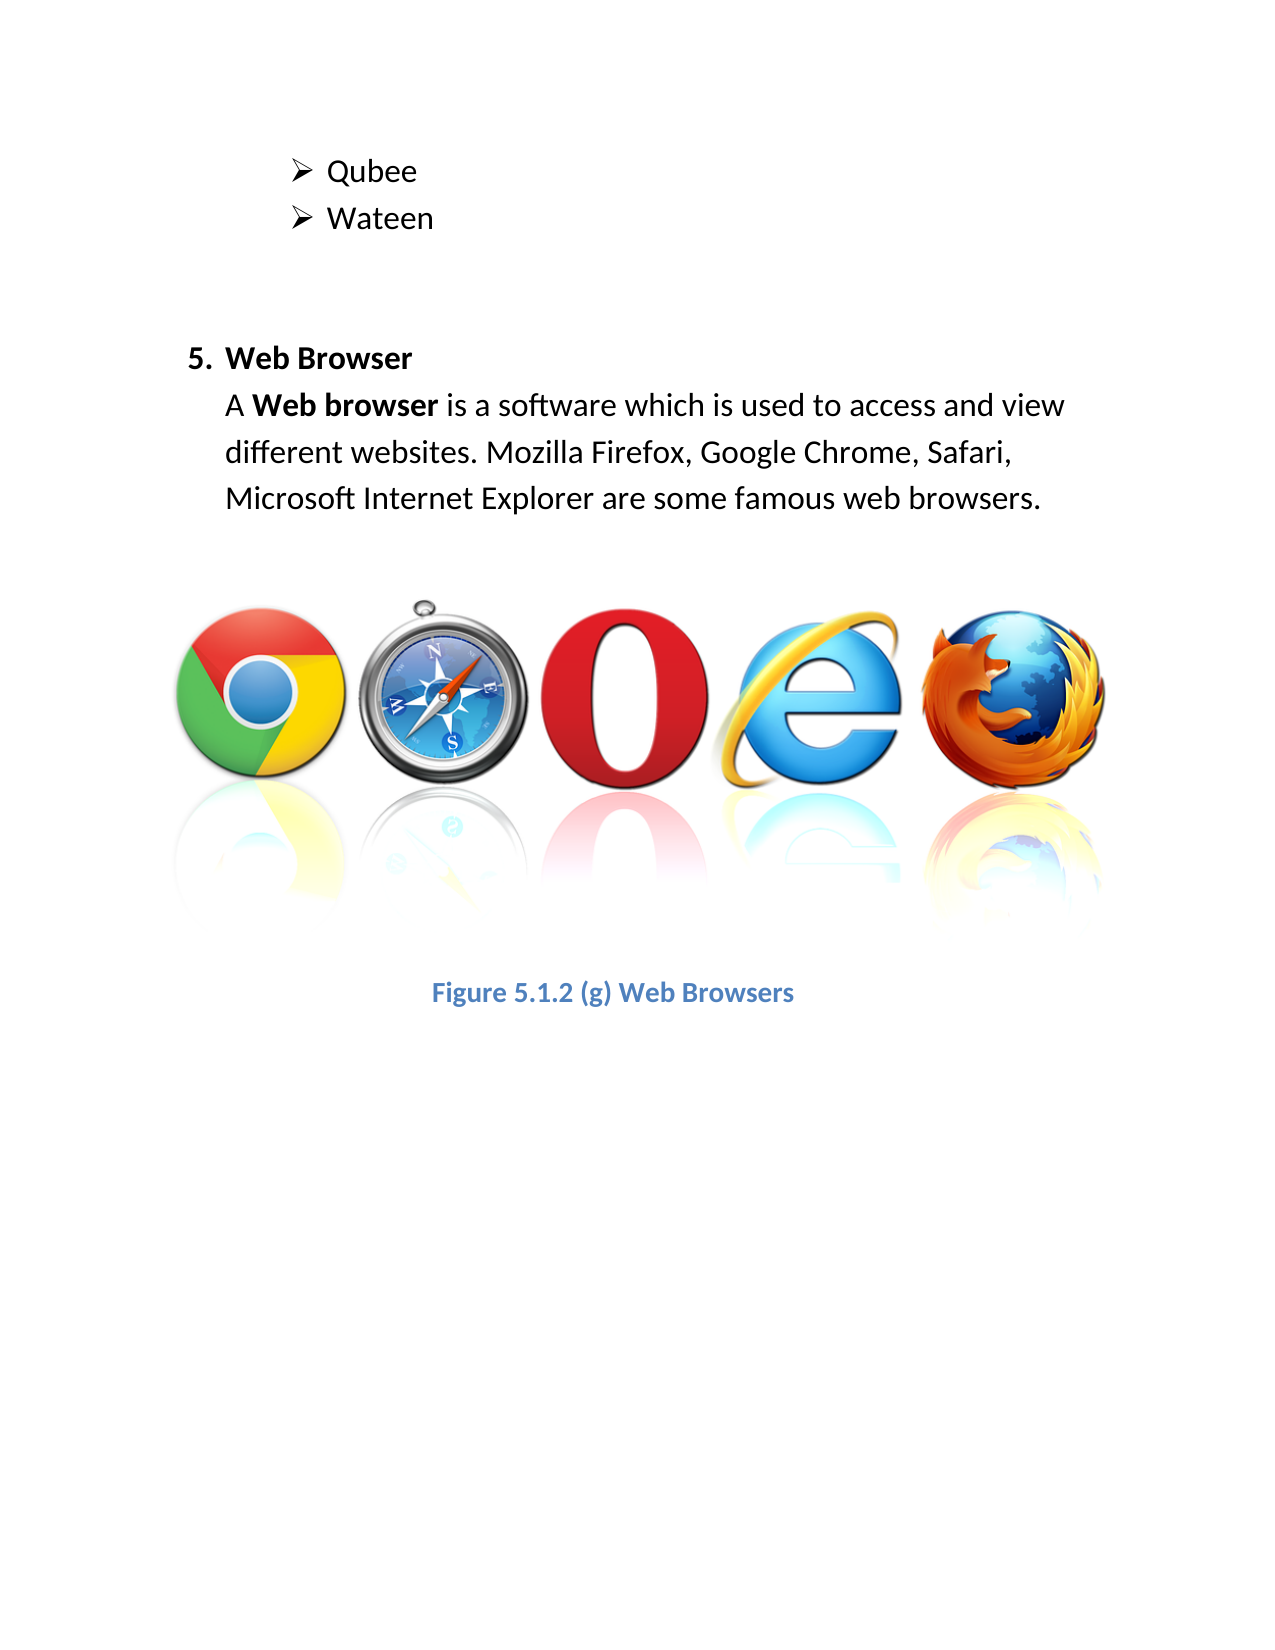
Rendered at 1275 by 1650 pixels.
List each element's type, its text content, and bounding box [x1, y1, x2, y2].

list Web Browser [187, 337, 1125, 378]
list Wateen [289, 197, 1125, 237]
picture [150, 545, 1125, 950]
list A Web browser is a software which is used to access and view different websites. Mozilla Firefox, Google Chrome, Safari, Microsoft Internet Explorer are some famous web browsers. [225, 384, 1125, 518]
list Figure 5.1.2 (g) Web Browsers [327, 974, 1125, 1010]
list Qubee [289, 150, 1125, 191]
